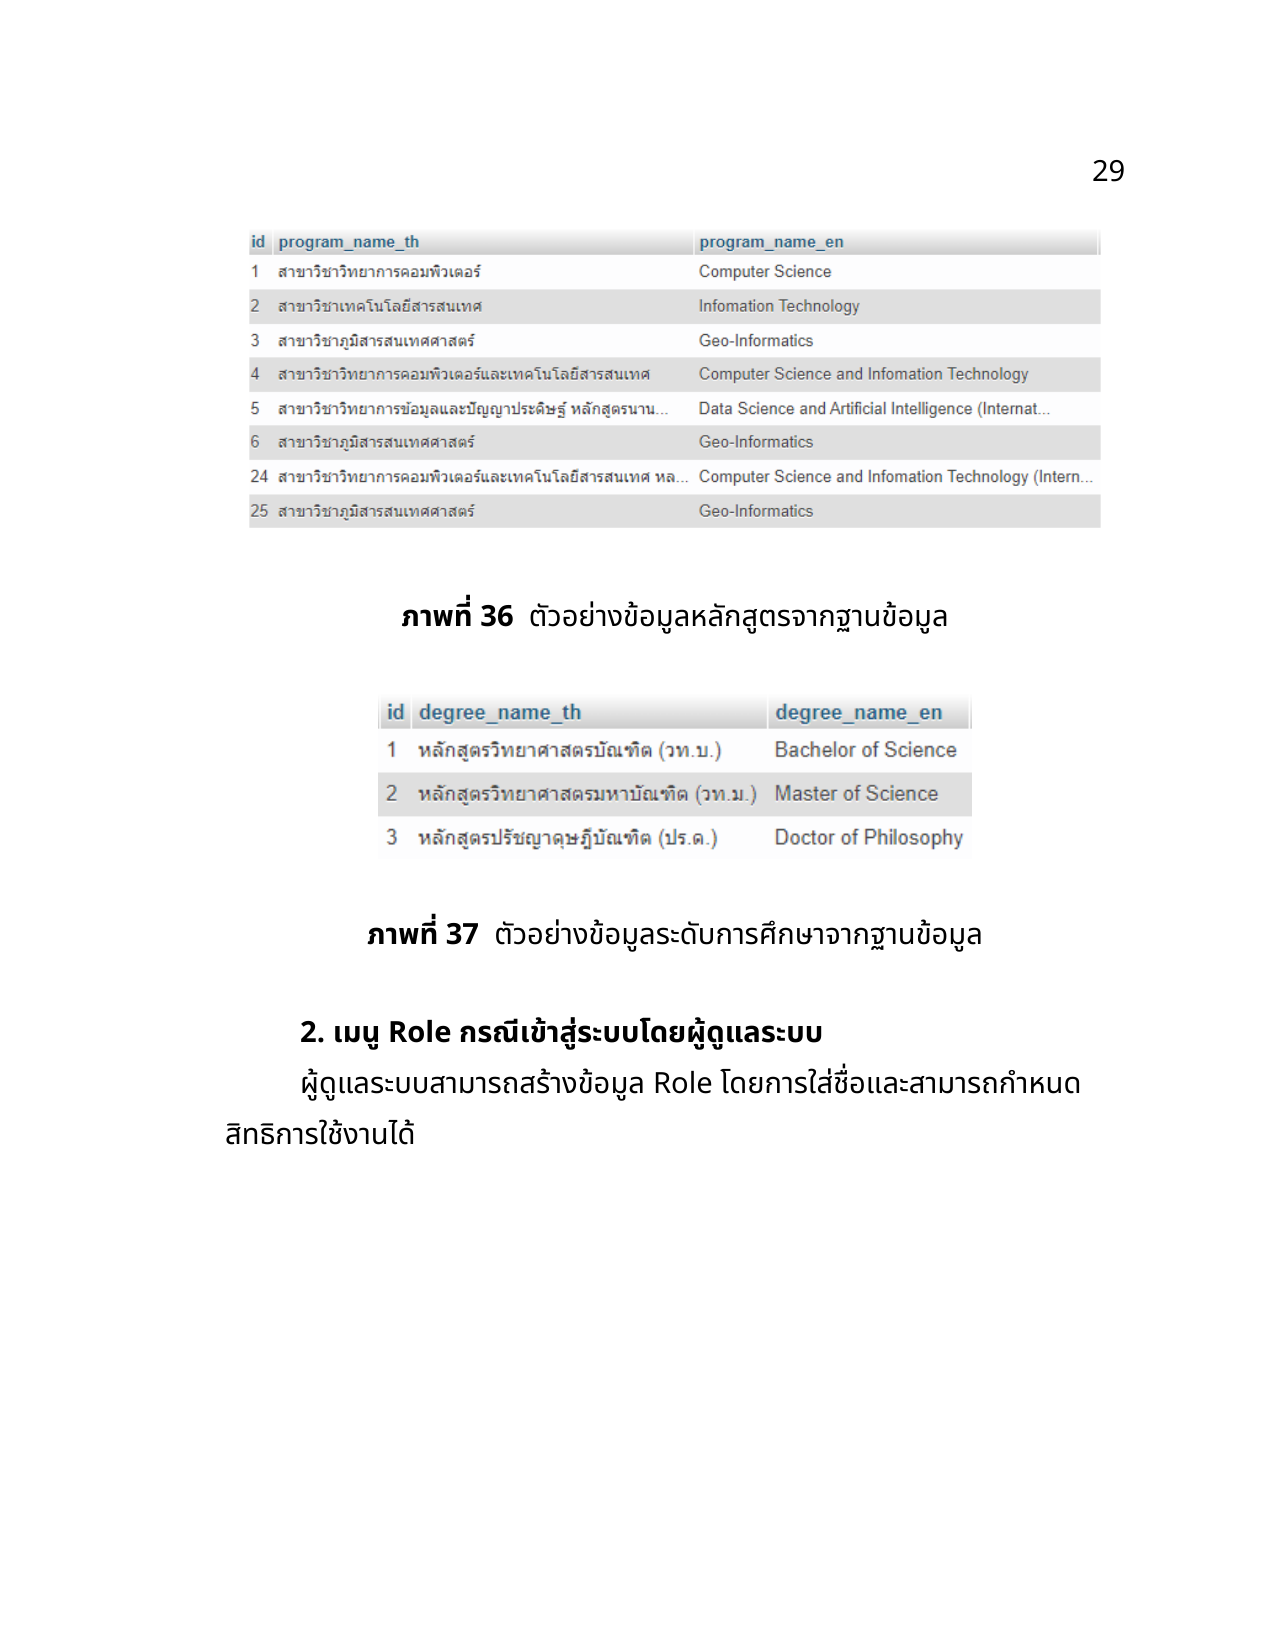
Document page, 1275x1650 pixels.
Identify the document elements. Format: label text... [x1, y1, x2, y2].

subtitle 2. เมนู Role กรณีเข้าสู่ระบบโดยผู้ดูแลระบบ [225, 1012, 1125, 1056]
picture [378, 693, 972, 862]
text ภาพที่ 36 ตัวอย่างข้อมูลหลักสูตรจากฐานข้อมูล [225, 595, 1125, 639]
text ผู้ดูแลระบบสามารถสร้างข้อมูล Role โดยการใส่ชื่อและสามารถกำหนดสิทธิการใช้งานได้ [225, 1062, 1125, 1157]
picture [249, 229, 1101, 544]
text ภาพที่ 37 ตัวอย่างข้อมูลระดับการศึกษาจากฐานข้อมูล [225, 913, 1125, 958]
